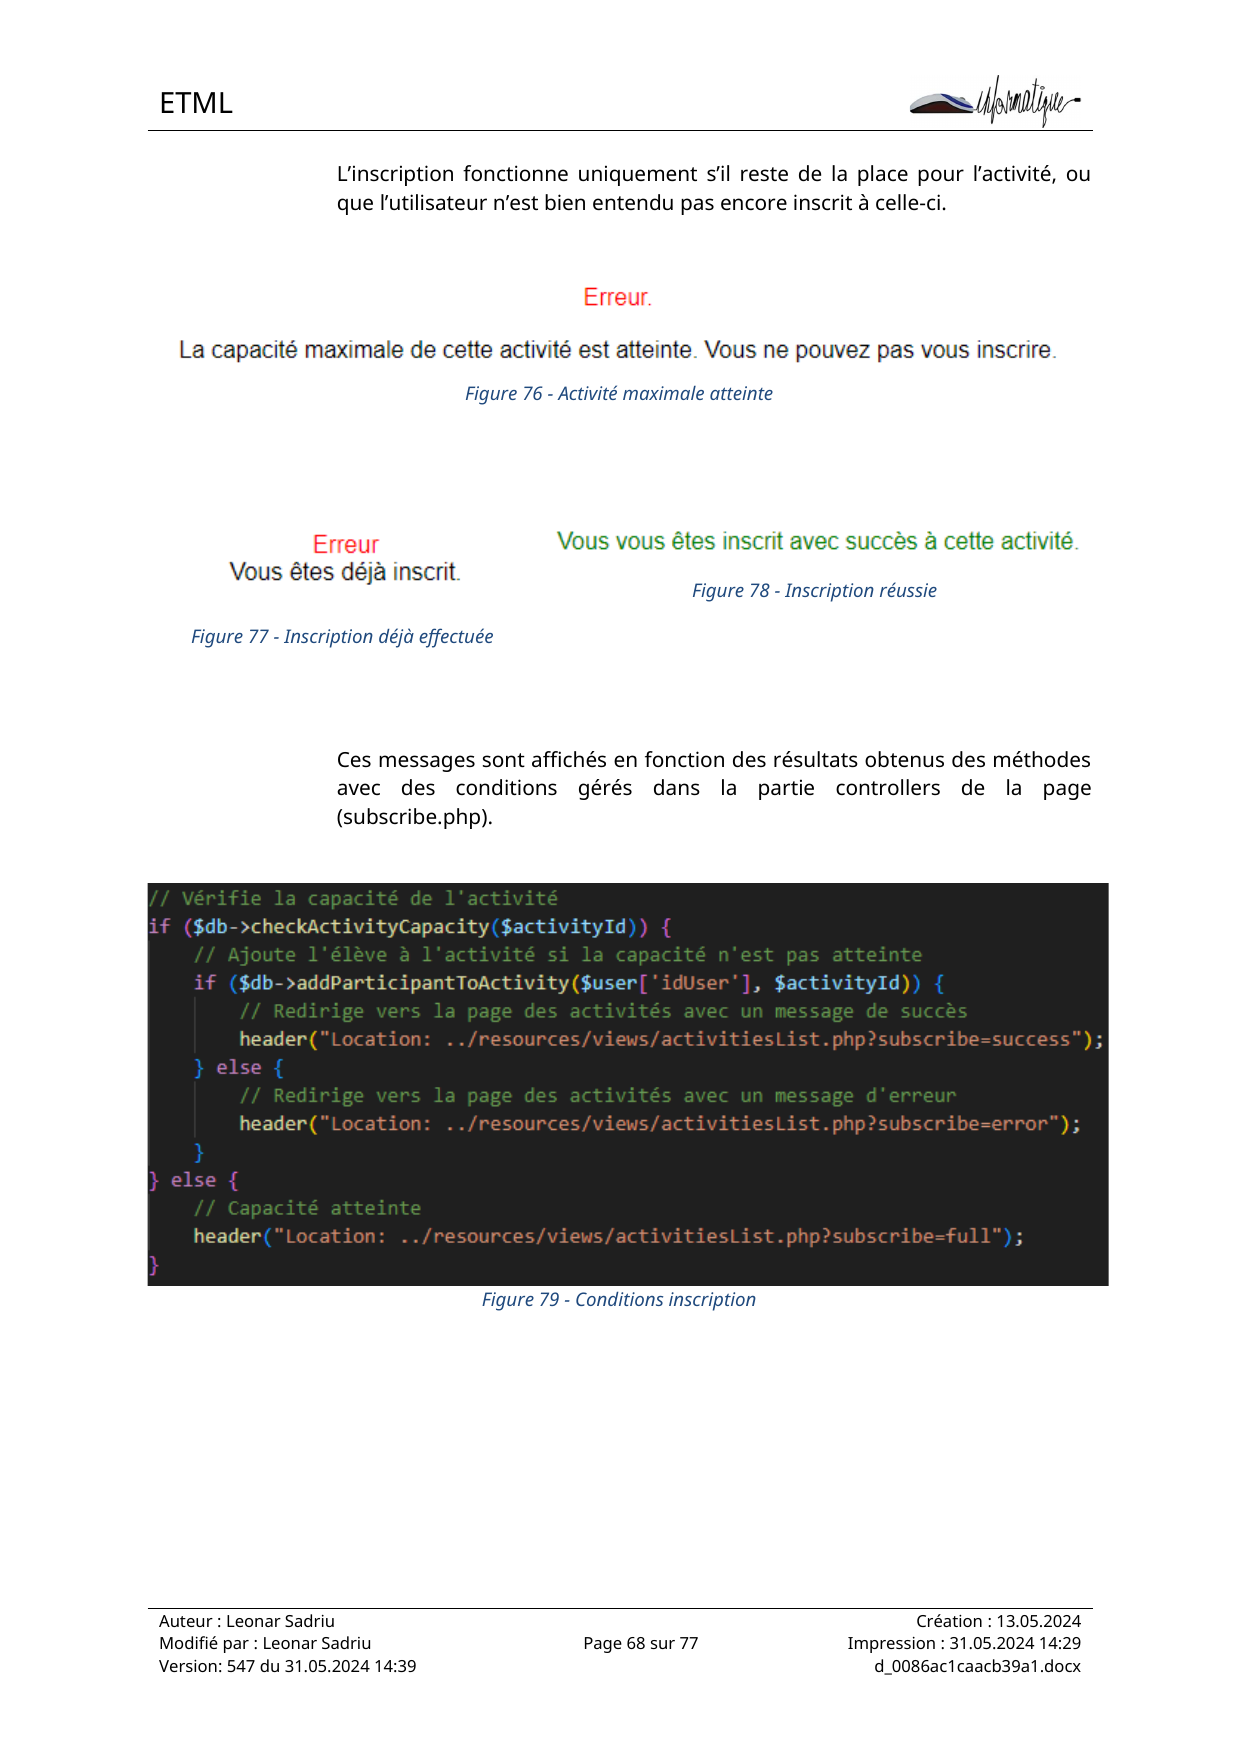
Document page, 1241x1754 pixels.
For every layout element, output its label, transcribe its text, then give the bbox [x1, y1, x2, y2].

table_header Figure 77 - Inscription déjà effectuée [148, 512, 539, 717]
text Figure 76 - Activité maximale atteinte [148, 380, 1092, 405]
picture [909, 75, 1082, 128]
table_header Figure 78 - Inscription réussie [539, 512, 1092, 717]
picture [211, 511, 475, 603]
picture [550, 511, 1082, 557]
picture [147, 883, 1109, 1286]
picture [174, 269, 1066, 380]
text Ces messages sont affichés en fonction des résultats obtenus des méthodes avec des conditions gérés dans la partie controllers de la page (subscribe.php). [337, 745, 1092, 830]
text L’inscription fonctionne uniquement s’il reste de la place pour l’activité, ou que l’utilisateur n’est bien entendu pas encore inscrit à celle-ci. [337, 159, 1092, 216]
text Figure 79 - Conditions inscription [148, 1286, 1092, 1311]
